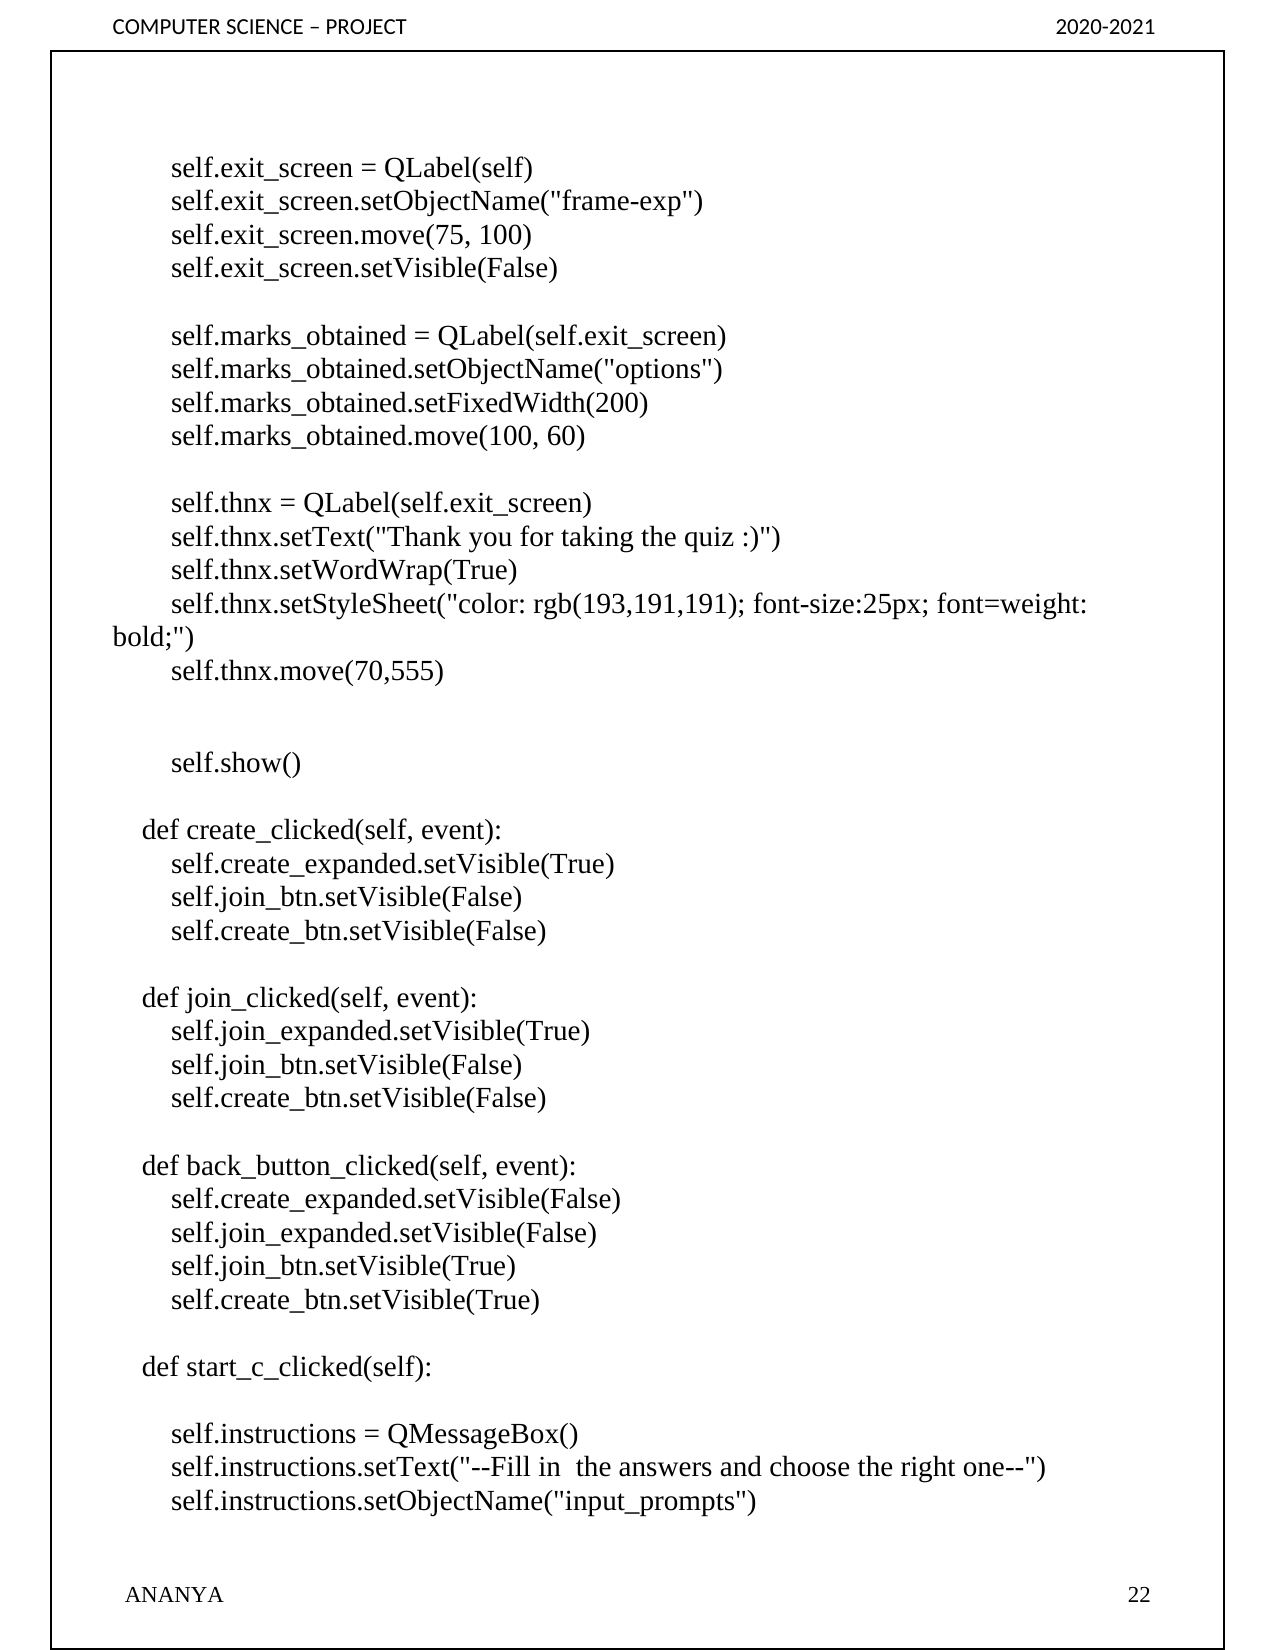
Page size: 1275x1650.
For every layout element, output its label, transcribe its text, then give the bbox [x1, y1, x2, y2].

text self.create_expanded.setVisible(True) [112, 846, 1162, 879]
text self.join_expanded.setVisible(False) [112, 1215, 1162, 1248]
text self.instructions.setText("--Fill in the answers and choose the right one--") [112, 1449, 1162, 1483]
text self.exit_screen = QLabel(self) [112, 150, 1162, 183]
text self.exit_screen.setVisible(False) [112, 251, 1162, 284]
text self.create_expanded.setVisible(False) [112, 1181, 1162, 1215]
text self.instructions.setObjectName("input_prompts") [112, 1483, 1162, 1517]
text self.thnx.setWordWrap(True) [112, 552, 1162, 586]
text self.create_btn.setVisible(False) [112, 913, 1162, 946]
text self.marks_obtained.setFixedWidth(200) [112, 385, 1162, 418]
text self.join_btn.setVisible(False) [112, 1047, 1162, 1081]
text def join_clicked(self, event): [112, 980, 1162, 1013]
text self.instructions = QMessageBox() [112, 1416, 1162, 1449]
text self.exit_screen.move(75, 100) [112, 217, 1162, 251]
text self.join_btn.setVisible(False) [112, 879, 1162, 913]
text self.join_btn.setVisible(True) [112, 1248, 1162, 1282]
text self.thnx = QLabel(self.exit_screen) [112, 485, 1162, 519]
text def start_c_clicked(self): [112, 1349, 1162, 1382]
text self.create_btn.setVisible(False) [112, 1081, 1162, 1114]
text self.show() [112, 745, 1162, 779]
text self.join_expanded.setVisible(True) [112, 1013, 1162, 1047]
text self.exit_screen.setObjectName("frame-exp") [112, 183, 1162, 217]
text self.marks_obtained.move(100, 60) [112, 418, 1162, 452]
text self.thnx.setText("Thank you for taking the quiz :)") [112, 519, 1162, 552]
text def back_button_clicked(self, event): [112, 1148, 1162, 1181]
text self.thnx.move(70,555) [112, 653, 1162, 687]
text self.marks_obtained.setObjectName("options") [112, 351, 1162, 385]
text self.create_btn.setVisible(True) [112, 1282, 1162, 1315]
text def create_clicked(self, event): [112, 812, 1162, 846]
text self.thnx.setStyleSheet("color: rgb(193,191,191); font-size:25px; font=weight: bold;") [112, 586, 1162, 653]
text self.marks_obtained = QLabel(self.exit_screen) [112, 318, 1162, 351]
